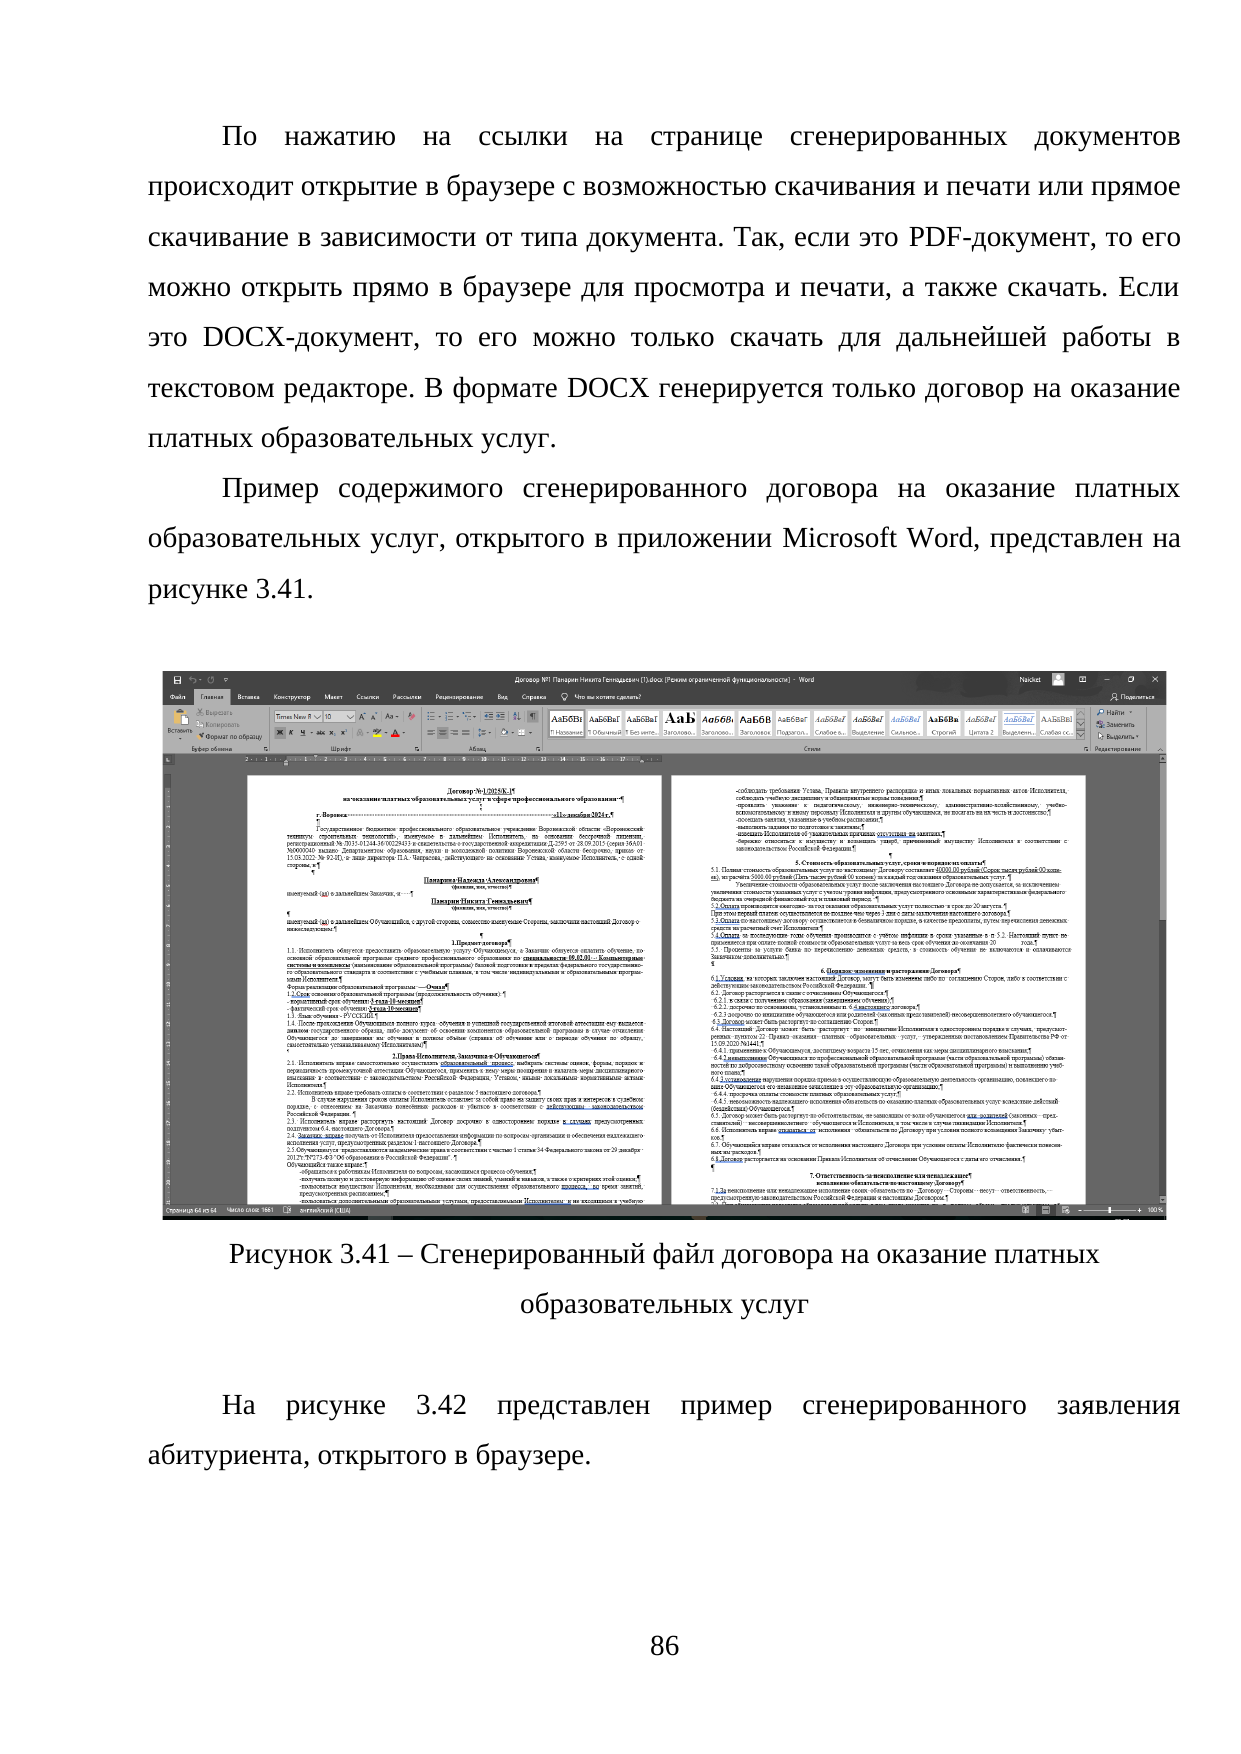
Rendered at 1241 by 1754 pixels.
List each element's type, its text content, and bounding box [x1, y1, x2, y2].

text На рисунке 3.42 представлен пример сгенерированного заявления абитуриента, открытого в браузере. [148, 1387, 1181, 1471]
picture [162, 671, 1167, 1220]
list По нажатию на ссылки на странице сгенерированных документов происходит открытие в браузере с возможностью скачивания и печати или прямое скачивание в зависимости от типа документа. Так, если это PDF-документ, то его можно открыть прямо в браузере для просмотра и печати, а также скачать. Если это DOCX-документ, то его можно только скачать для дальнейшей работы в текстовом редакторе. В формате DOCX генерируется только договор на оказание платных образовательных услуг. [148, 118, 1181, 453]
text Рисунок 3.41 – Сгенерированный файл договора на оказание платных образовательных услуг [148, 1236, 1181, 1320]
list Пример содержимого сгенерированного договора на оказание платных образовательных услуг, открытого в приложении Microsoft Word, представлен на рисунке 3.41. [148, 470, 1181, 604]
